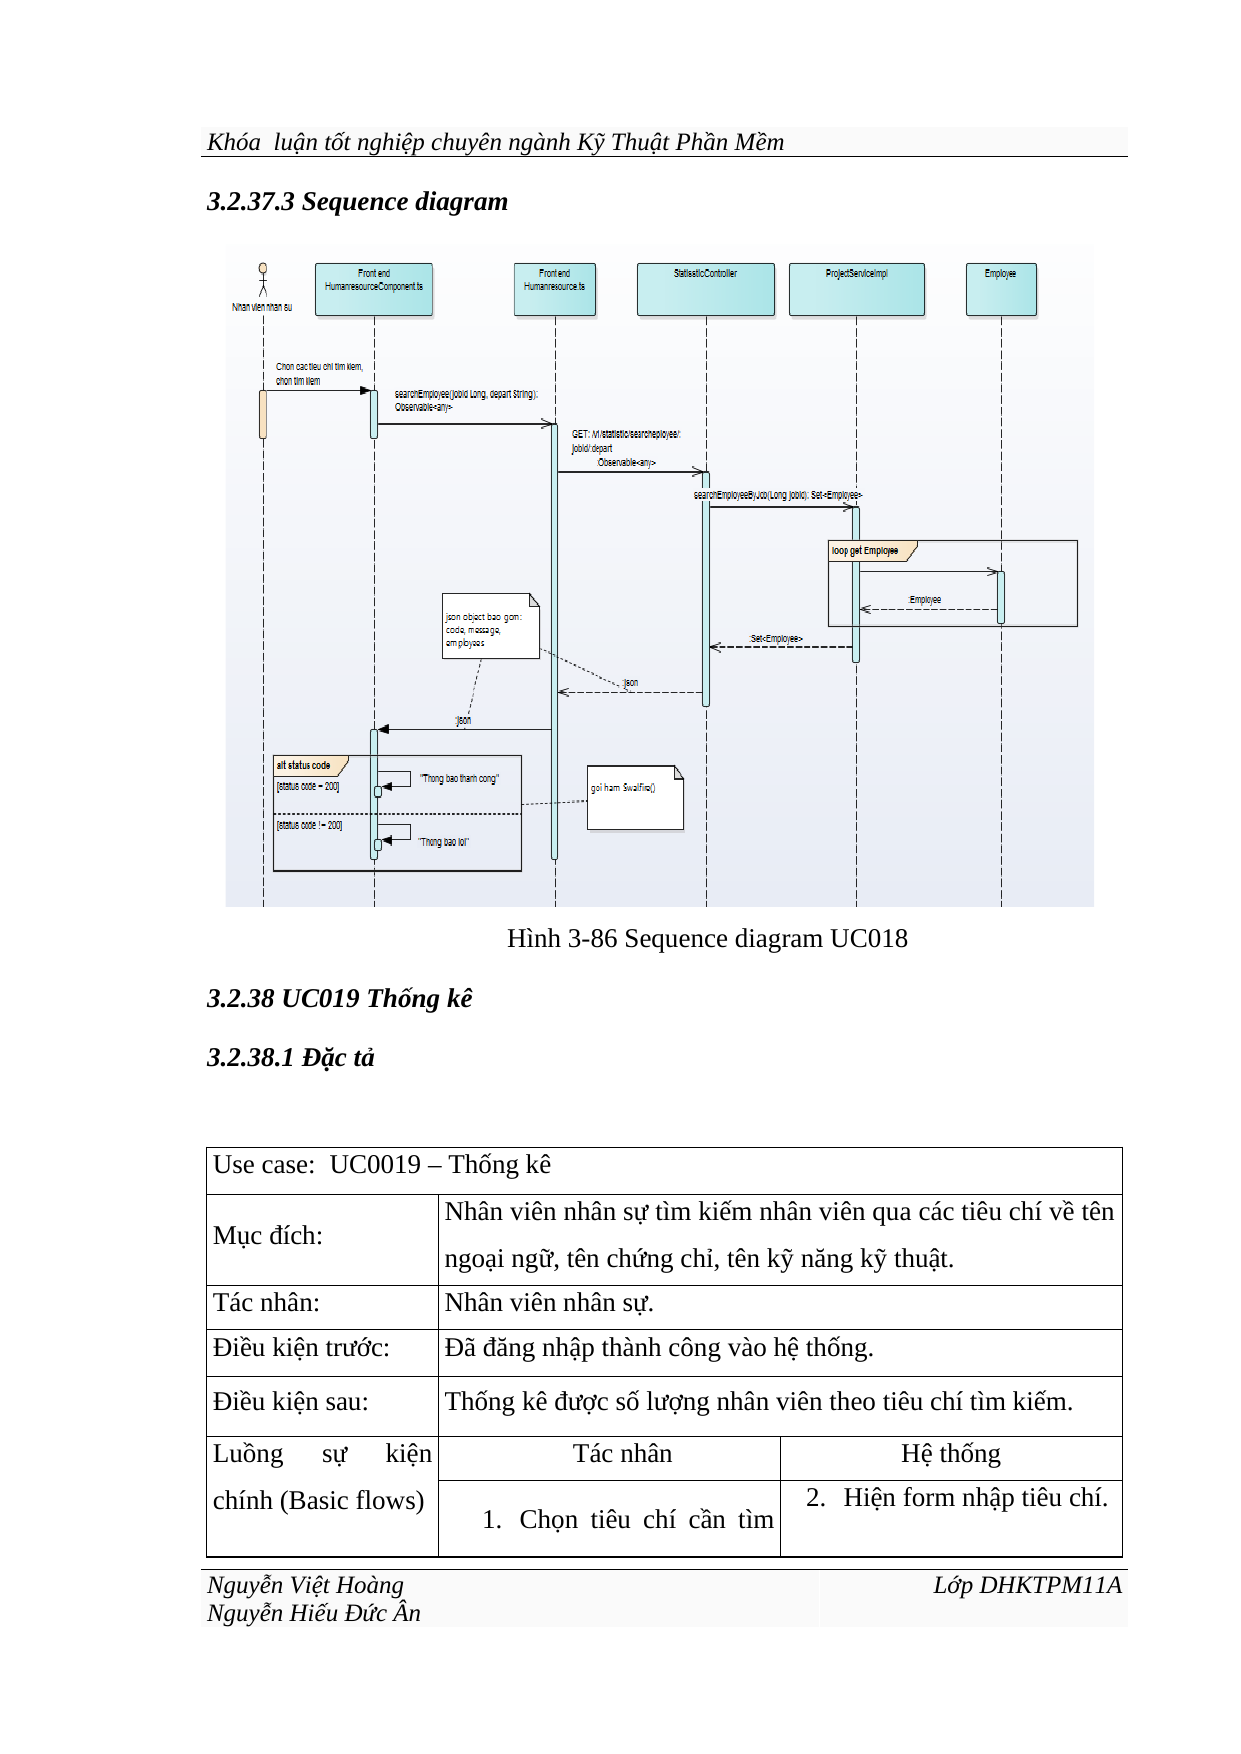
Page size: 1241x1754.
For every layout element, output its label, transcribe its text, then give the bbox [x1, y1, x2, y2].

table_cell Nhân viên nhân sự. [439, 1286, 1122, 1329]
table_cell Tác nhân: [207, 1286, 438, 1329]
table_cell Hệ thống [781, 1437, 1122, 1480]
table_cell Điều kiện sau: [207, 1377, 438, 1436]
subtitle Sequence diagram [207, 185, 1122, 216]
table_cell Nhân viên nhân sự tìm kiếm nhân viên qua các tiêu chí về tên ngoại ngữ, tên chứng chỉ, tên kỹ năng kỹ thuật. [439, 1195, 1122, 1285]
table_header Use case: UC0019 – Thống kê [207, 1148, 1122, 1194]
subtitle Đặc tả [207, 1041, 1122, 1072]
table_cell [439, 1481, 780, 1556]
table_cell Tác nhân [439, 1437, 780, 1480]
table_cell Điều kiện trước: [207, 1330, 438, 1376]
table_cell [781, 1481, 1122, 1556]
table_cell Đã đăng nhập thành công vào hệ thống. [439, 1330, 1122, 1376]
table_cell Luồng sự kiện chính (Basic flows) [207, 1437, 438, 1556]
picture [225, 244, 1095, 907]
table_cell Mục đích: [207, 1195, 438, 1285]
table_cell Thống kê được số lượng nhân viên theo tiêu chí tìm kiếm. [439, 1377, 1122, 1436]
text Hình 3-75 Sequence diagram UC018 [432, 922, 1122, 954]
subtitle UC019 Thống kê [207, 982, 1122, 1013]
